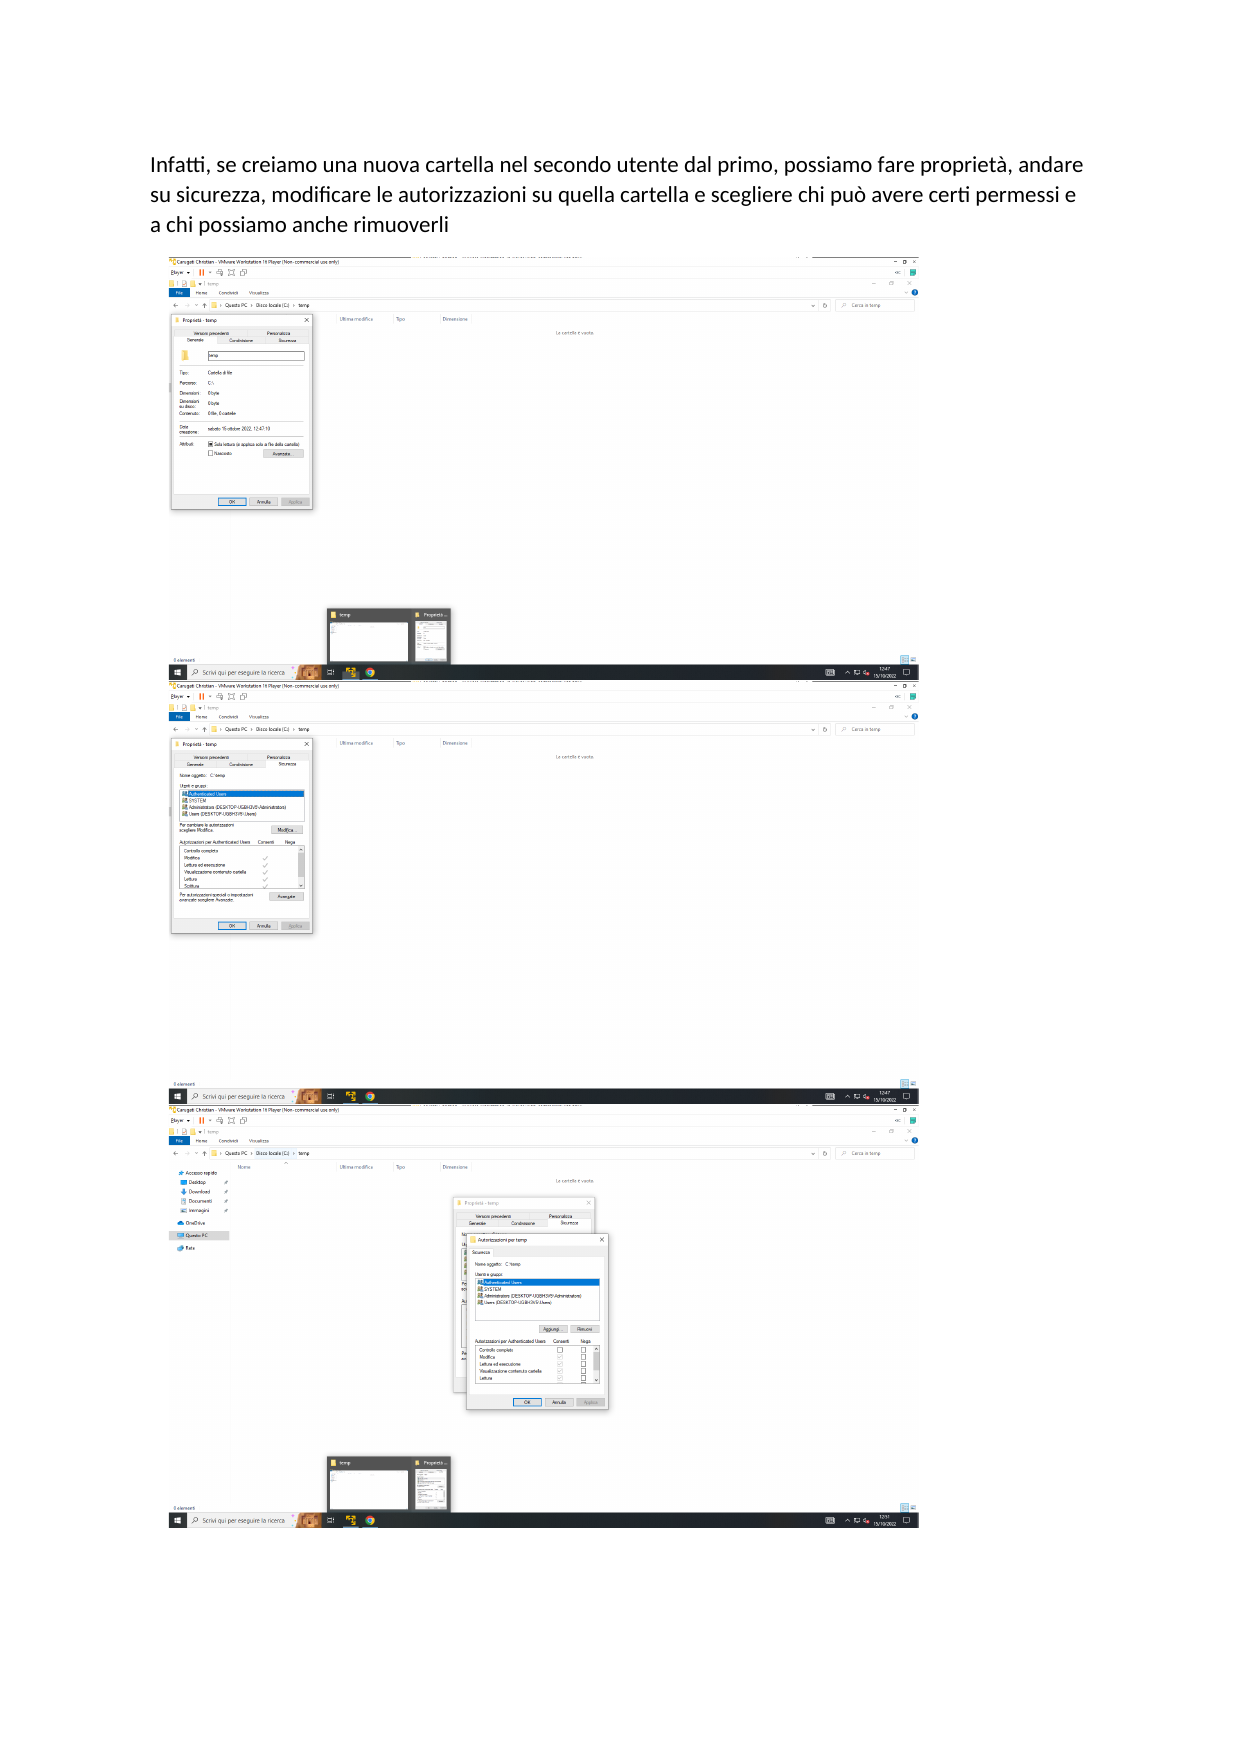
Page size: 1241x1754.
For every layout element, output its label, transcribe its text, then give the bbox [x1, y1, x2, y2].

text Infatti, se creiamo una nuova cartella nel secondo utente dal primo, possiamo fare proprietà, andare su sicurezza, modificare le autorizzazioni su quella cartella e scegliere chi può avere certi permessi e a chi possiamo anche rimuoverli [150, 150, 1090, 238]
